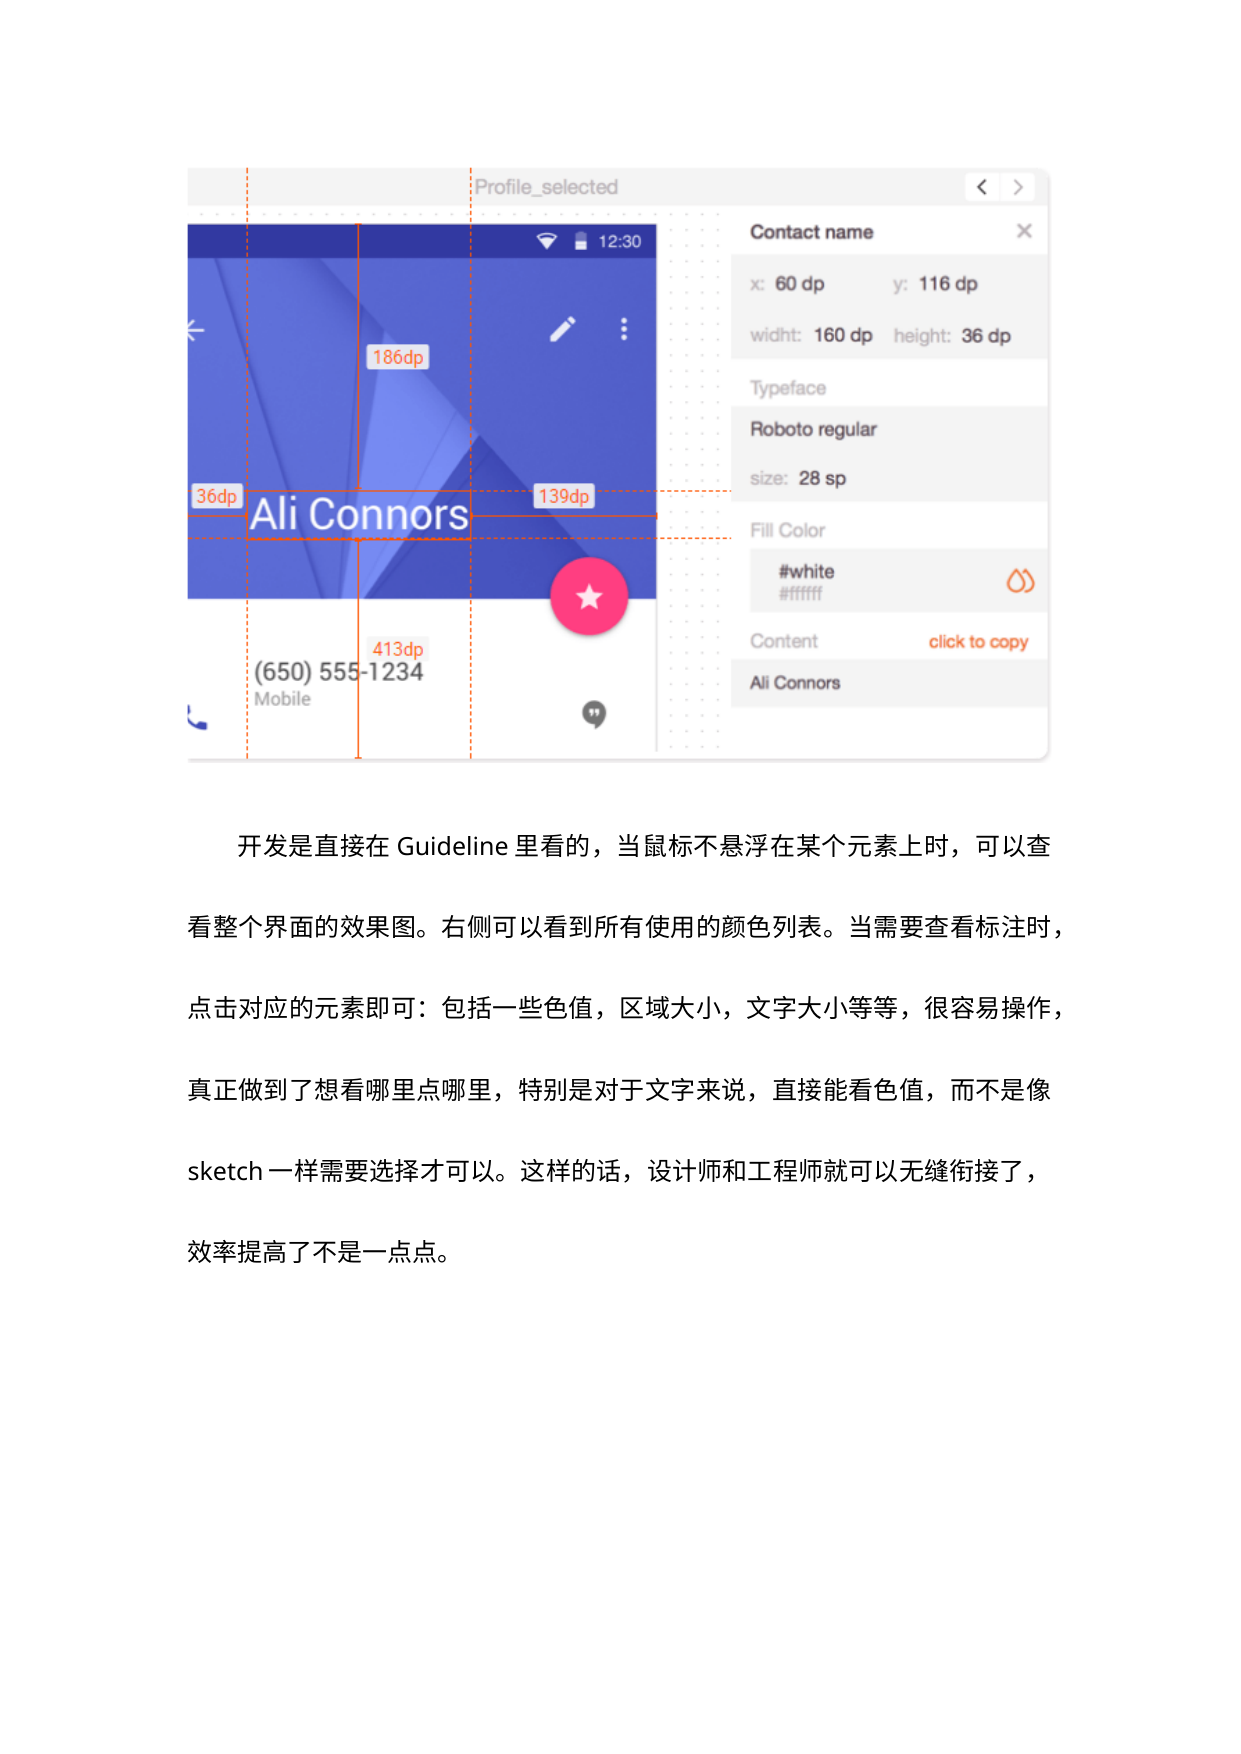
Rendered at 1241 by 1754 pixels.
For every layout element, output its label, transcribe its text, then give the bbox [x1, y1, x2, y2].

text 开发是直接在Guideline里看的，当鼠标不悬浮在某个元素上时，可以查看整个界面的效果图。右侧可以看到所有使用的颜色列表。当需要查看标注时，点击对应的元素即可：包括一些色值，区域大小，文字大小等等，很容易操作，真正做到了想看哪里点哪里，特别是对于文字来说，直接能看色值，而不是像sketch一样需要选择才可以。这样的话，设计师和工程师就可以无缝衔接了，效率提高了不是一点点。 [187, 812, 1053, 1283]
picture [187, 162, 1052, 763]
